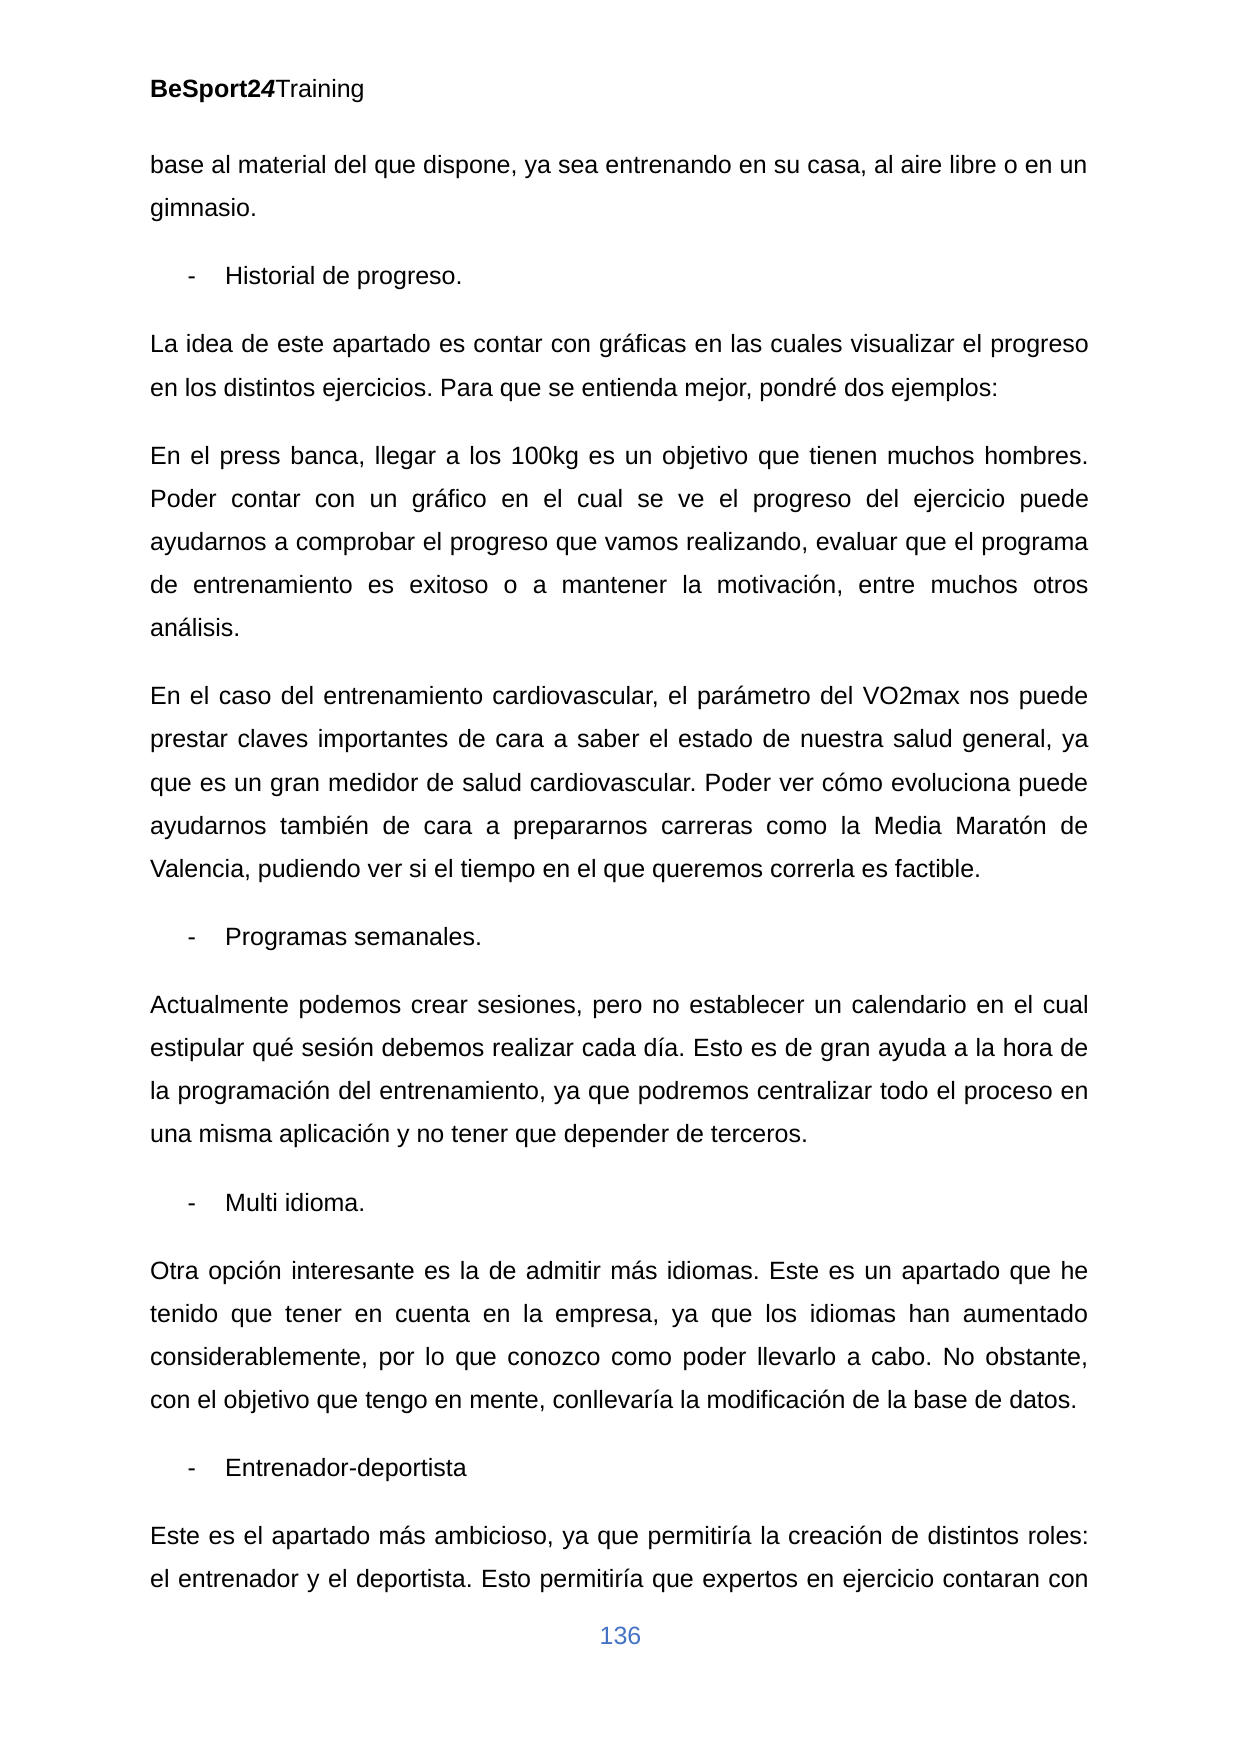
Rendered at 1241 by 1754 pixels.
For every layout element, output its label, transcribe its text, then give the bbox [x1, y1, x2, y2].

list Entrenador-deportista [187, 1453, 1090, 1482]
text Otra opción interesante es la de admitir más idiomas. Este es un apartado que he tenido que tener en cuenta en la empresa, ya que los idiomas han aumentado considerablemente, por lo que conozco como poder llevarlo a cabo. No obstante, con el objetivo que tengo en mente, conllevaría la modificación de la base de datos. [150, 1256, 1090, 1414]
text En el press banca, llegar a los 100kg es un objetivo que tienen muchos hombres. Poder contar con un gráfico en el cual se ve el progreso del ejercicio puede ayudarnos a comprobar el progreso que vamos realizando, evaluar que el programa de entrenamiento es exitoso o a mantener la motivación, entre muchos otros análisis. [150, 441, 1090, 642]
list Historial de progreso. [187, 261, 1090, 290]
text En el caso del entrenamiento cardiovascular, el parámetro del VO2max nos puede prestar claves importantes de cara a saber el estado de nuestra salud general, ya que es un gran medidor de salud cardiovascular. Poder ver cómo evoluciona puede ayudarnos también de cara a prepararnos carreras como la Media Maratón de Valencia, pudiendo ver si el tiempo en el que queremos correrla es factible. [150, 681, 1090, 882]
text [150, 1521, 1090, 1593]
list Multi idioma. [187, 1187, 1090, 1216]
list Programas semanales. [187, 922, 1090, 951]
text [150, 150, 1090, 222]
text La idea de este apartado es contar con gráficas en las cuales visualizar el progreso en los distintos ejercicios. Para que se entienda mejor, pondré dos ejemplos: [150, 329, 1090, 401]
text Actualmente podemos crear sesiones, pero no establecer un calendario en el cual estipular qué sesión debemos realizar cada día. Esto es de gran ayuda a la hora de la programación del entrenamiento, ya que podremos centralizar todo el proceso en una misma aplicación y no tener que depender de terceros. [150, 990, 1090, 1148]
